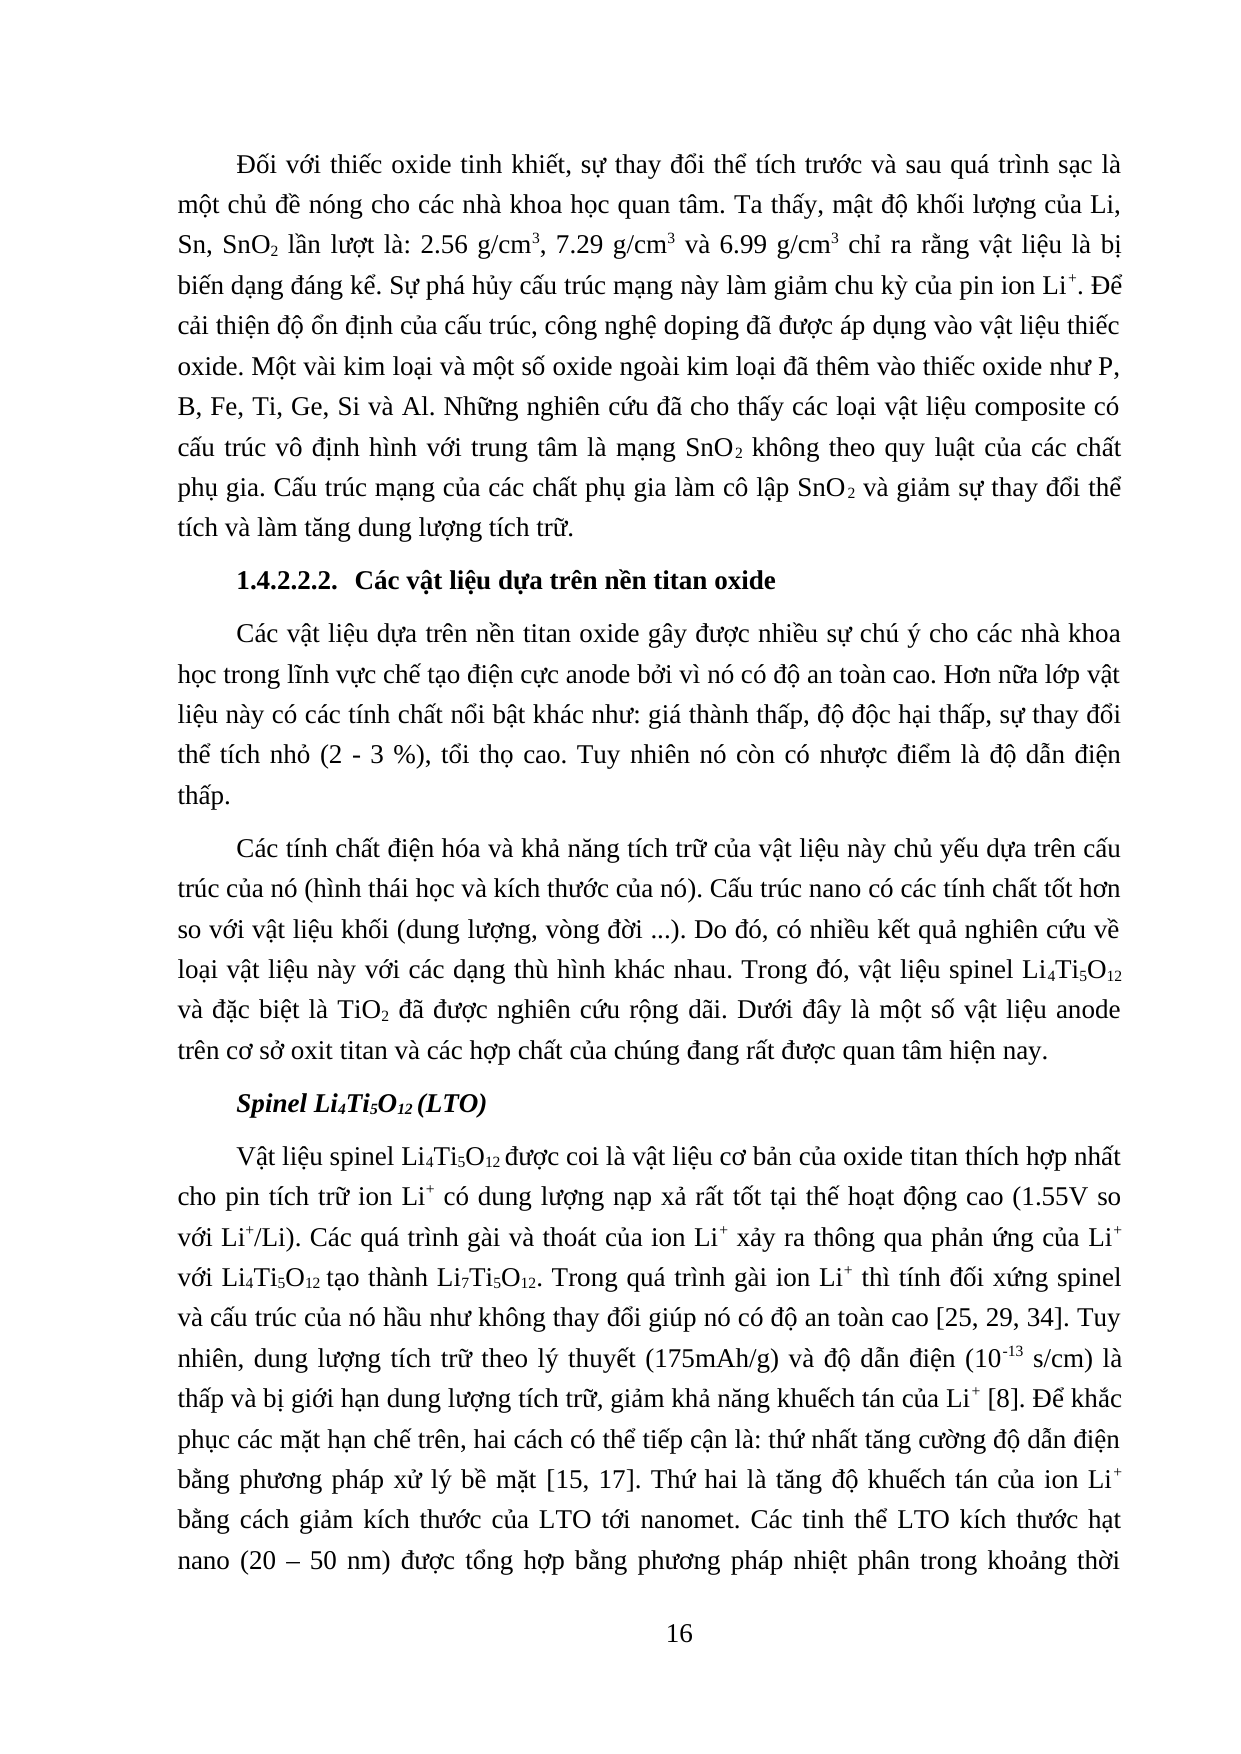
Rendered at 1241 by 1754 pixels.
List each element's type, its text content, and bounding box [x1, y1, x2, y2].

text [177, 1140, 1122, 1575]
subtitle Spinel Li4Ti5O12 (LTO) [177, 1087, 1122, 1118]
text Các tính chất điện hóa và khả năng tích trữ của vật liệu này chủ yếu dựa trên cấu trúc của nó (hình thái học và kích thước của nó). Cấu trúc nano có các tính chất tốt hơn so với vật liệu khối (dung lượng, vòng đời ...). Do đó, có nhiều kết quả nghiên cứu về loại vật liệu này với các dạng thù hình khác nhau. Trong đó, vật liệu spinel Li4Ti5O12 và đặc biệt là TiO2 đã được nghiên cứu rộng dãi. Dưới đây là một số vật liệu anode trên cơ sở oxit titan và các hợp chất của chúng đang rất được quan tâm hiện nay. [177, 832, 1122, 1065]
text Đối với thiếc oxide tinh khiết, sự thay đổi thể tích trước và sau quá trình sạc là một chủ đề nóng cho các nhà khoa học quan tâm. Ta thấy, mật độ khối lượng của Li, Sn, SnO2 lần lượt là: 2.56 g/cm3, 7.29 g/cm3 và 6.99 g/cm3 chỉ ra rằng vật liệu là bị biến dạng đáng kể. Sự phá hủy cấu trúc mạng này làm giảm chu kỳ của pin ion Li+. Để cải thiện độ ổn định của cấu trúc, công nghệ doping đã được áp dụng vào vật liệu thiếc oxide. Một vài kim loại và một số oxide ngoài kim loại đã thêm vào thiếc oxide như P, B, Fe, Ti, Ge, Si và Al. Những nghiên cứu đã cho thấy các loại vật liệu composite có cấu trúc vô định hình với trung tâm là mạng SnO2 không theo quy luật của các chất phụ gia. Cấu trúc mạng của các chất phụ gia làm cô lập SnO2 và giảm sự thay đổi thể tích và làm tăng dung lượng tích trữ. [177, 148, 1122, 543]
text Các vật liệu dựa trên nền titan oxide gây được nhiều sự chú ý cho các nhà khoa học trong lĩnh vực chế tạo điện cực anode bởi vì nó có độ an toàn cao. Hơn nữa lớp vật liệu này có các tính chất nổi bật khác như: giá thành thấp, độ độc hại thấp, sự thay đổi thể tích nhỏ (2 - 3 %), tổi thọ cao. Tuy nhiên nó còn có nhược điểm là độ dẫn điện thấp. [177, 617, 1122, 810]
subtitle Các vật liệu dựa trên nền titan oxide [177, 564, 1122, 596]
